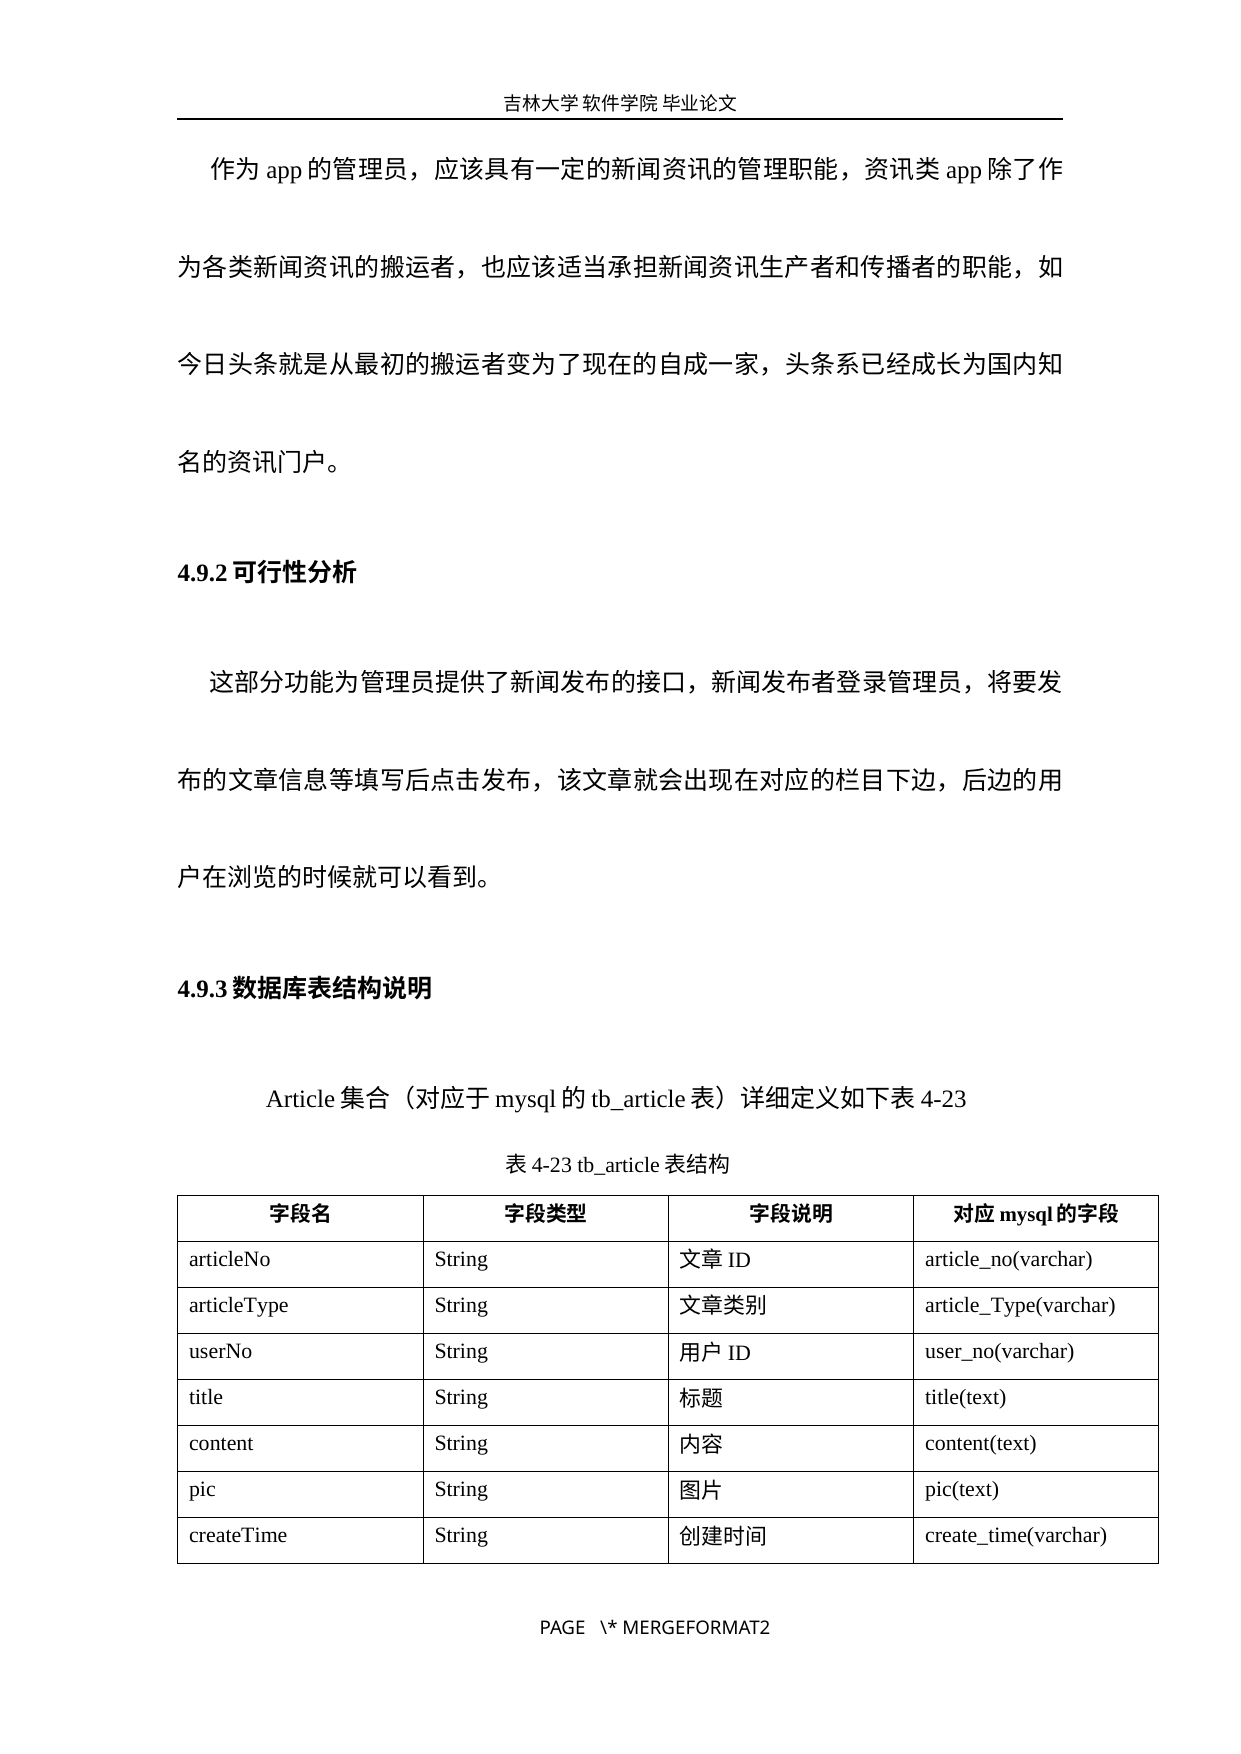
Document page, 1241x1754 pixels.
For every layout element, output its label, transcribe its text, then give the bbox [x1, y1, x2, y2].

text 作为app的管理员，应该具有一定的新闻资讯的管理职能，资讯类app除了作为各类新闻资讯的搬运者，也应该适当承担新闻资讯生产者和传播者的职能，如今日头条就是从最初的搬运者变为了现在的自成一家，头条系已经成长为国内知名的资讯门户。 [177, 136, 1063, 493]
table_cell 文章类别 [669, 1288, 913, 1333]
table_cell String [424, 1334, 668, 1379]
table_cell 文章ID [669, 1242, 913, 1287]
table_cell String [424, 1242, 668, 1287]
table_cell content(text) [914, 1426, 1158, 1471]
table_cell content [178, 1426, 423, 1471]
text Article集合（对应于mysql的tb_article表）详细定义如下表4-23 [177, 1064, 1063, 1129]
table_cell create_time(varchar) [914, 1518, 1158, 1563]
table_cell title [178, 1380, 423, 1425]
table_header 字段类型 [424, 1196, 668, 1241]
table_cell article_no(varchar) [914, 1242, 1158, 1287]
table_cell pic(text) [914, 1472, 1158, 1517]
table_cell articleType [178, 1288, 423, 1333]
table_cell 内容 [669, 1426, 913, 1471]
table_cell createTime [178, 1518, 423, 1563]
table_cell String [424, 1472, 668, 1517]
table_cell title(text) [914, 1380, 1158, 1425]
table_cell 用户ID [669, 1334, 913, 1379]
subtitle 4.9.3数据库表结构说明 [177, 954, 1063, 1019]
table_cell user_no(varchar) [914, 1334, 1158, 1379]
table_cell article_Type(varchar) [914, 1288, 1158, 1333]
table_cell String [424, 1518, 668, 1563]
text 表4-23 tb_article表结构 [177, 1147, 1063, 1179]
subtitle 4.9.2可行性分析 [177, 538, 1063, 603]
table_header 字段说明 [669, 1196, 913, 1241]
table_cell 图片 [669, 1472, 913, 1517]
table_cell 标题 [669, 1380, 913, 1425]
table_cell String [424, 1380, 668, 1425]
table_header 对应mysql的字段 [914, 1196, 1158, 1241]
table_header 字段名 [178, 1196, 423, 1241]
table_cell articleNo [178, 1242, 423, 1287]
table_cell String [424, 1426, 668, 1471]
table_cell pic [178, 1472, 423, 1517]
text 这部分功能为管理员提供了新闻发布的接口，新闻发布者登录管理员，将要发布的文章信息等填写后点击发布，该文章就会出现在对应的栏目下边，后边的用户在浏览的时候就可以看到。 [177, 648, 1063, 908]
table_cell String [424, 1288, 668, 1333]
table_cell 创建时间 [669, 1518, 913, 1563]
table_cell userNo [178, 1334, 423, 1379]
